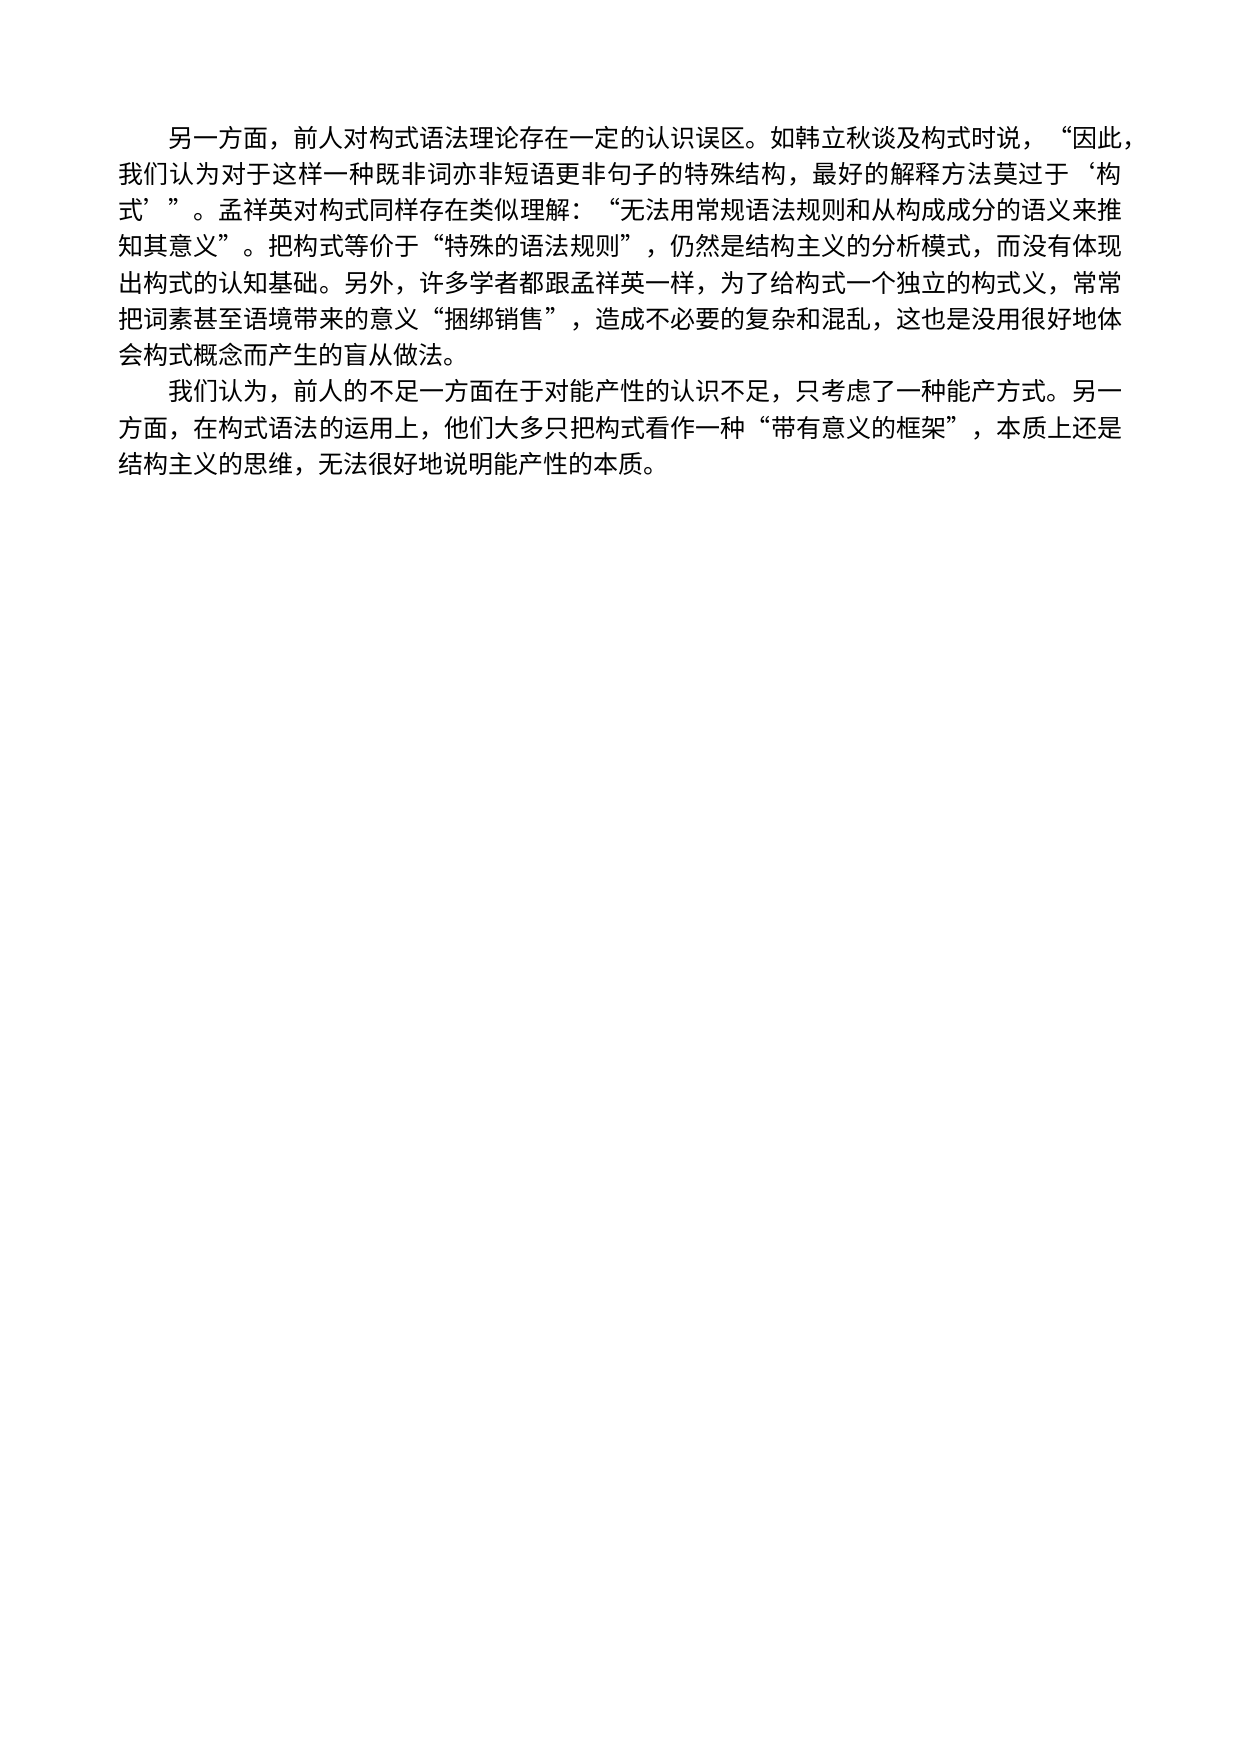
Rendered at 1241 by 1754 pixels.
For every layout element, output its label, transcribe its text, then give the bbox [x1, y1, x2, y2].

text 我们认为，前人的不足一方面在于对能产性的认识不足，只考虑了一种能产方式。另一方面，在构式语法的运用上，他们大多只把构式看作一种“带有意义的框架”，本质上还是结构主义的思维，无法很好地说明能产性的本质。 [118, 372, 1122, 481]
text 另一方面，前人对构式语法理论存在一定的认识误区。如韩立秋谈及构式时说，“因此，我们认为对于这样一种既非词亦非短语更非句子的特殊结构，最好的解释方法莫过于‘构式’”。孟祥英对构式同样存在类似理解：“无法用常规语法规则和从构成成分的语义来推知其意义”。把构式等价于“特殊的语法规则”，仍然是结构主义的分析模式，而没有体现出构式的认知基础。另外，许多学者都跟孟祥英一样，为了给构式一个独立的构式义，常常把词素甚至语境带来的意义“捆绑销售”，造成不必要的复杂和混乱，这也是没用很好地体会构式概念而产生的盲从做法。 [118, 118, 1122, 372]
